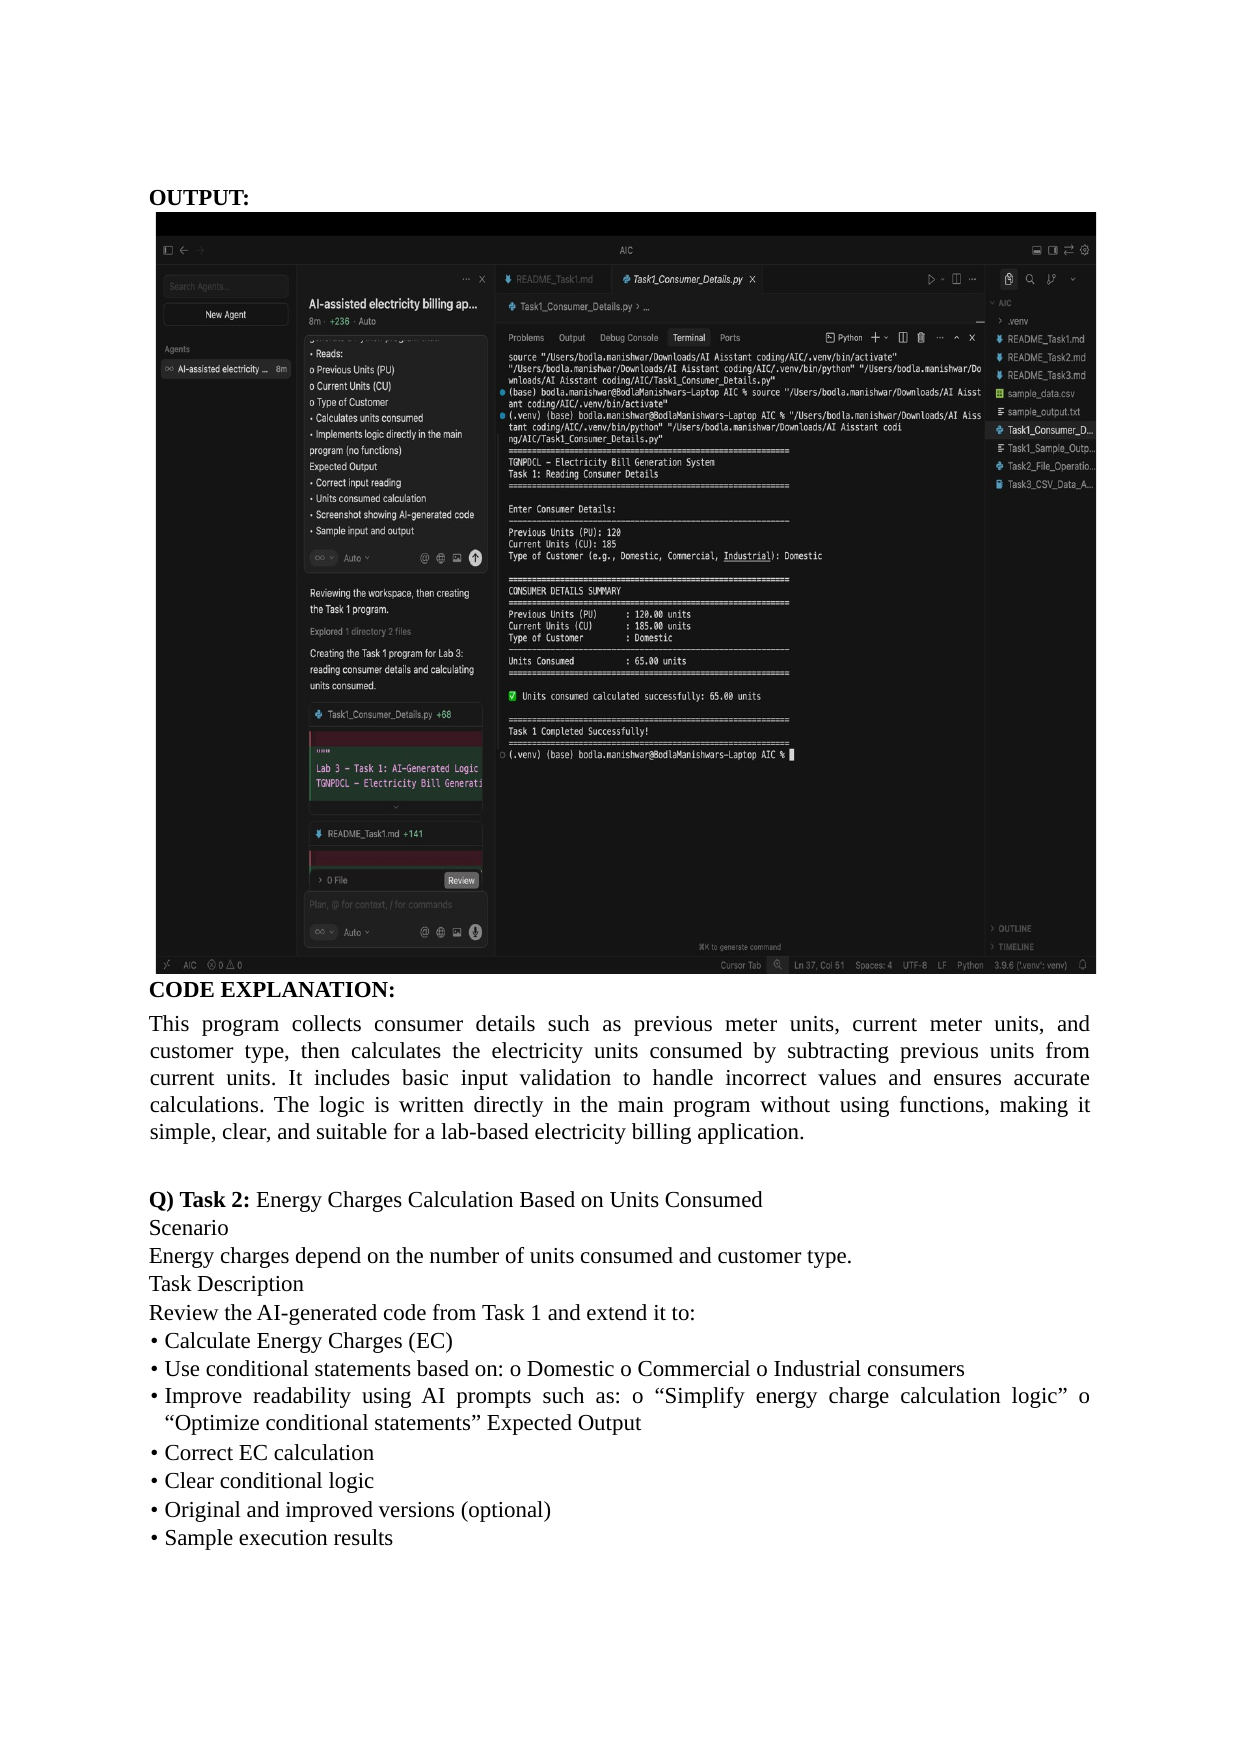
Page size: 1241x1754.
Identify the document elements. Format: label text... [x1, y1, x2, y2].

text This program collects consumer details such as previous meter units, current meter units, and customer type, then calculates the electricity units consumed by subtracting previous units from current units. It includes basic input validation to handle incorrect values and ensures accurate calculations. The logic is written directly in the main program without using functions, making it simple, clear, and suitable for a lab-based electricity billing application. [148, 1009, 1092, 1144]
list Original and improved versions (optional) [150, 1496, 1092, 1522]
list Correct EC calculation [150, 1439, 1092, 1466]
text Q) Task 2: Energy Charges Calculation Based on Units Consumed [148, 1186, 1092, 1212]
list Sample execution results [150, 1524, 1092, 1550]
text Energy charges depend on the number of units consumed and customer type. [148, 1242, 1092, 1269]
text Review the AI-generated code from Task 1 and extend it to: [148, 1299, 1092, 1325]
text OUTPUT: [148, 184, 1096, 210]
list Clear conditional logic [150, 1467, 1092, 1494]
list Calculate Energy Charges (EC) [150, 1327, 1092, 1353]
list Improve readability using AI prompts such as: o “Simplify energy charge calculation logic” o “Optimize conditional statements” Expected Output [150, 1383, 1092, 1435]
text Task Description [148, 1271, 1092, 1297]
picture [155, 212, 1097, 974]
list Use conditional statements based on: o Domestic o Commercial o Industrial consumers [150, 1355, 1092, 1382]
text Scenario [148, 1214, 1092, 1240]
text CODE EXPLANATION: [148, 976, 1096, 1002]
